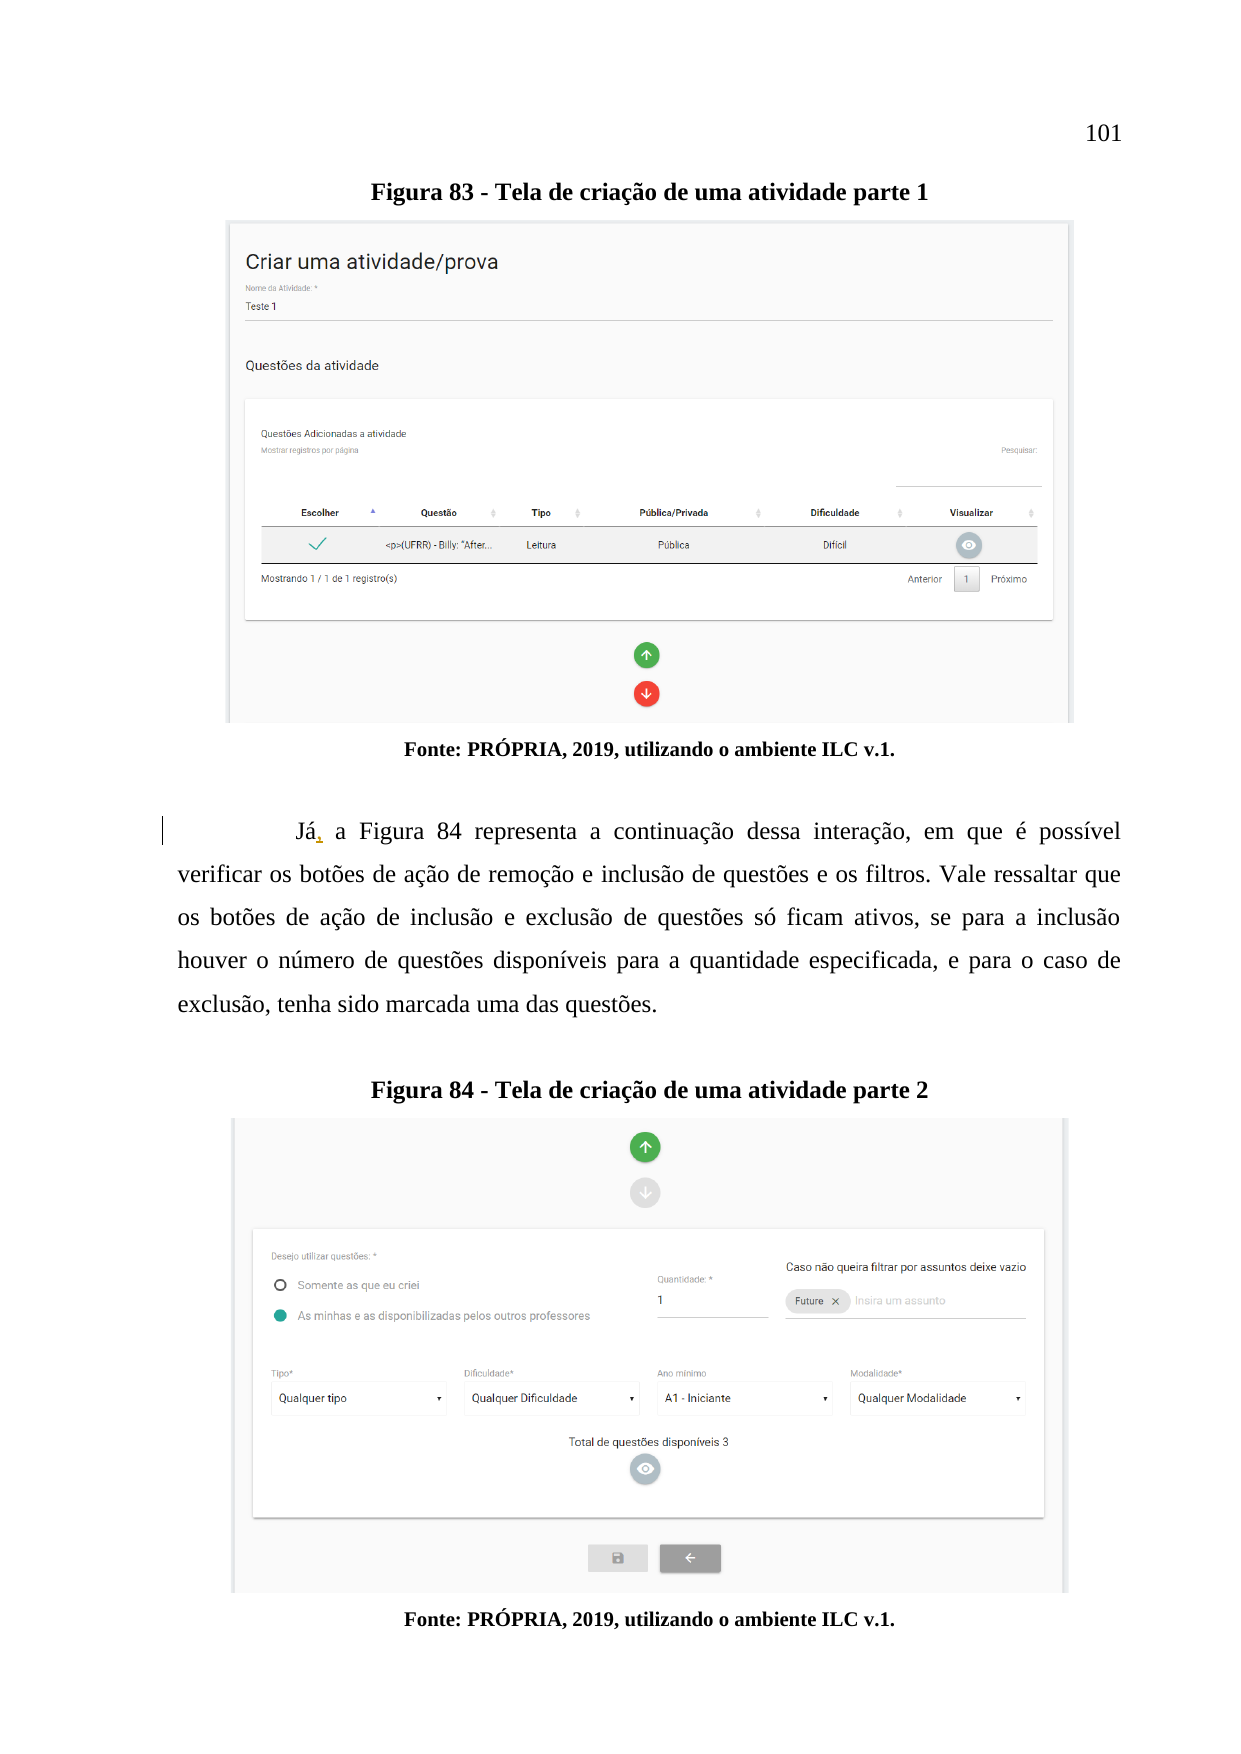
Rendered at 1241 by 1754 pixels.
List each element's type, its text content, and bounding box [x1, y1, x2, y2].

picture [230, 1118, 1069, 1593]
text Fonte: PRÓPRIA, 2019, utilizando o ambiente ILC v.1. [177, 1607, 1122, 1631]
text Fonte: PRÓPRIA, 2019, utilizando o ambiente ILC v.1. [177, 737, 1122, 761]
text Já a Figura 85 representa a continuação dessa interação, em que é possível verificar os botões de ação de remoção e inclusão de questões e os filtros. Vale ressaltar que os botões de ação de inclusão e exclusão de questões só ficam ativos, se para a inclusão houver o número de questões disponíveis para a quantidade especificada, e para o caso de exclusão, tenha sido marcada uma das questões. [177, 816, 1122, 1017]
picture [225, 220, 1074, 723]
